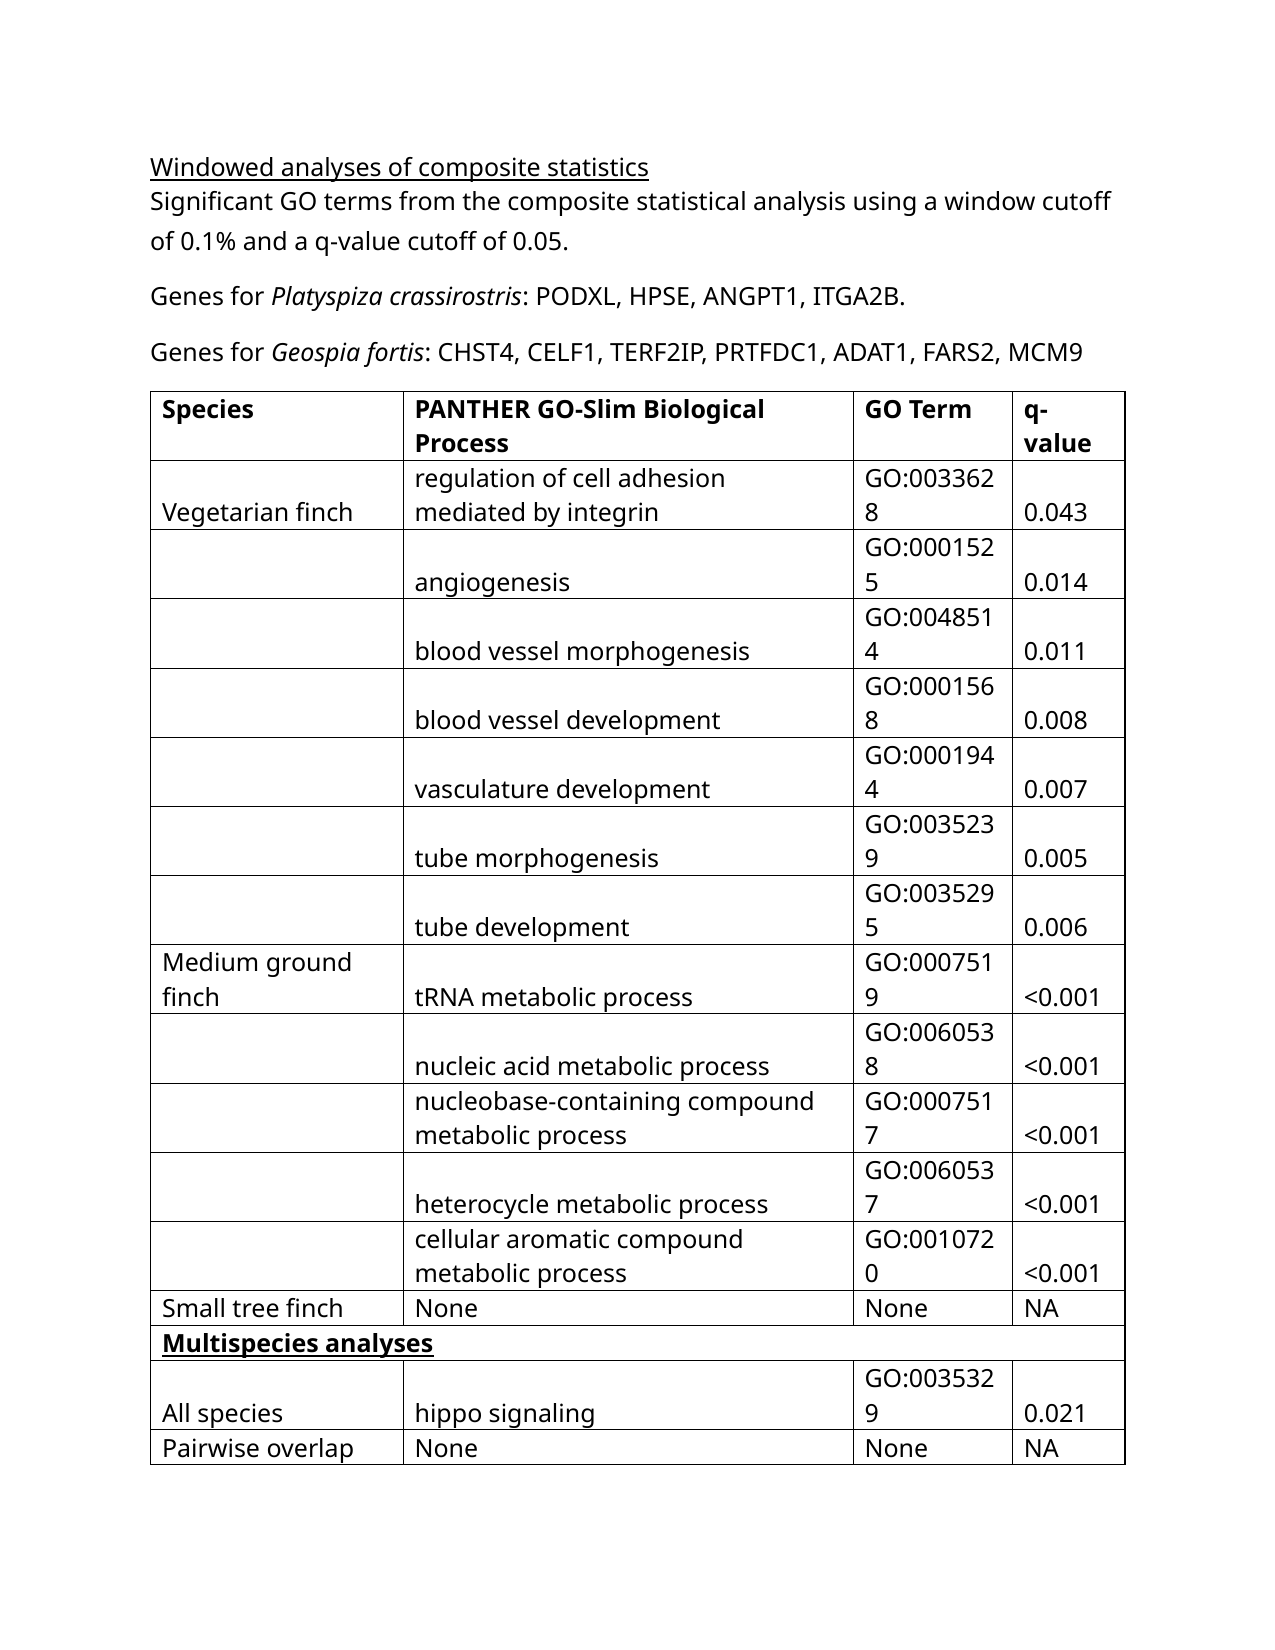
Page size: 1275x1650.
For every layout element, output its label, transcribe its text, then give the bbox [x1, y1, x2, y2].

table_cell GO:0010720 [854, 1222, 1012, 1290]
table_cell Medium ground finch [151, 945, 403, 1013]
table_cell GO:0007519 [854, 945, 1012, 1013]
table_cell 0.005 [1013, 807, 1124, 875]
table_cell [151, 1014, 403, 1082]
table_cell 0.011 [1013, 599, 1124, 667]
table_cell heterocycle metabolic process [404, 1153, 853, 1221]
table_cell [151, 530, 403, 598]
table_header Species [151, 392, 403, 460]
table_cell GO:0060538 [854, 1014, 1012, 1082]
table_cell GO:0035329 [854, 1361, 1012, 1429]
table_cell Multispecies analyses [151, 1326, 1124, 1360]
table_cell GO:0033628 [854, 461, 1012, 529]
table_cell GO:0035239 [854, 807, 1012, 875]
table_cell [151, 1153, 403, 1221]
table_cell nucleic acid metabolic process [404, 1014, 853, 1082]
table_cell [151, 1222, 403, 1290]
table_cell tube development [404, 876, 853, 944]
table_cell 0.043 [1013, 461, 1124, 529]
table_cell GO:0060537 [854, 1153, 1012, 1221]
table_cell None [404, 1430, 853, 1464]
table_cell None [854, 1291, 1012, 1325]
table_cell [151, 1084, 403, 1152]
table_cell <0.001 [1013, 945, 1124, 1013]
table_cell [151, 876, 403, 944]
table_cell GO:0001944 [854, 738, 1012, 806]
text Windowed analyses of composite statistics [150, 150, 1125, 184]
table_cell blood vessel development [404, 669, 853, 737]
text Genes for Geospia fortis: CHST4, CELF1, TERF2IP, PRTFDC1, ADAT1, FARS2, MCM9 [150, 335, 1125, 369]
table_cell tube morphogenesis [404, 807, 853, 875]
table_cell Pairwise overlap [151, 1430, 403, 1464]
table_cell tRNA metabolic process [404, 945, 853, 1013]
table_header q-value [1013, 392, 1124, 460]
table_cell [151, 738, 403, 806]
table_cell 0.021 [1013, 1361, 1124, 1429]
text Significant GO terms from the composite statistical analysis using a window cutoff of 0.1% and a q-value cutoff of 0.05. [150, 184, 1125, 257]
table_cell GO:0035295 [854, 876, 1012, 944]
table_cell <0.001 [1013, 1153, 1124, 1221]
text Genes for Platyspiza crassirostris: PODXL, HPSE, ANGPT1, ITGA2B. [150, 279, 1125, 313]
table_cell All species [151, 1361, 403, 1429]
table_cell <0.001 [1013, 1014, 1124, 1082]
table_cell blood vessel morphogenesis [404, 599, 853, 667]
table_cell nucleobase-containing compound metabolic process [404, 1084, 853, 1152]
table_cell NA [1013, 1291, 1124, 1325]
table_cell hippo signaling [404, 1361, 853, 1429]
table_cell [151, 807, 403, 875]
table_cell None [404, 1291, 853, 1325]
table_cell 0.007 [1013, 738, 1124, 806]
table_cell GO:0001568 [854, 669, 1012, 737]
table_cell cellular aromatic compound metabolic process [404, 1222, 853, 1290]
table_cell GO:0007517 [854, 1084, 1012, 1152]
table_cell 0.014 [1013, 530, 1124, 598]
table_cell 0.006 [1013, 876, 1124, 944]
table_cell Vegetarian finch [151, 461, 403, 529]
table_cell NA [1013, 1430, 1124, 1464]
table_cell GO:0048514 [854, 599, 1012, 667]
table_cell GO:0001525 [854, 530, 1012, 598]
table_cell None [854, 1430, 1012, 1464]
table_cell Small tree finch [151, 1291, 403, 1325]
table_cell [151, 599, 403, 667]
table_header GO Term [854, 392, 1012, 460]
table_cell <0.001 [1013, 1222, 1124, 1290]
table_cell regulation of cell adhesion mediated by integrin [404, 461, 853, 529]
table_cell vasculature development [404, 738, 853, 806]
table_cell 0.008 [1013, 669, 1124, 737]
table_cell angiogenesis [404, 530, 853, 598]
table_header PANTHER GO-Slim Biological Process [404, 392, 853, 460]
table_cell [151, 669, 403, 737]
table_cell <0.001 [1013, 1084, 1124, 1152]
